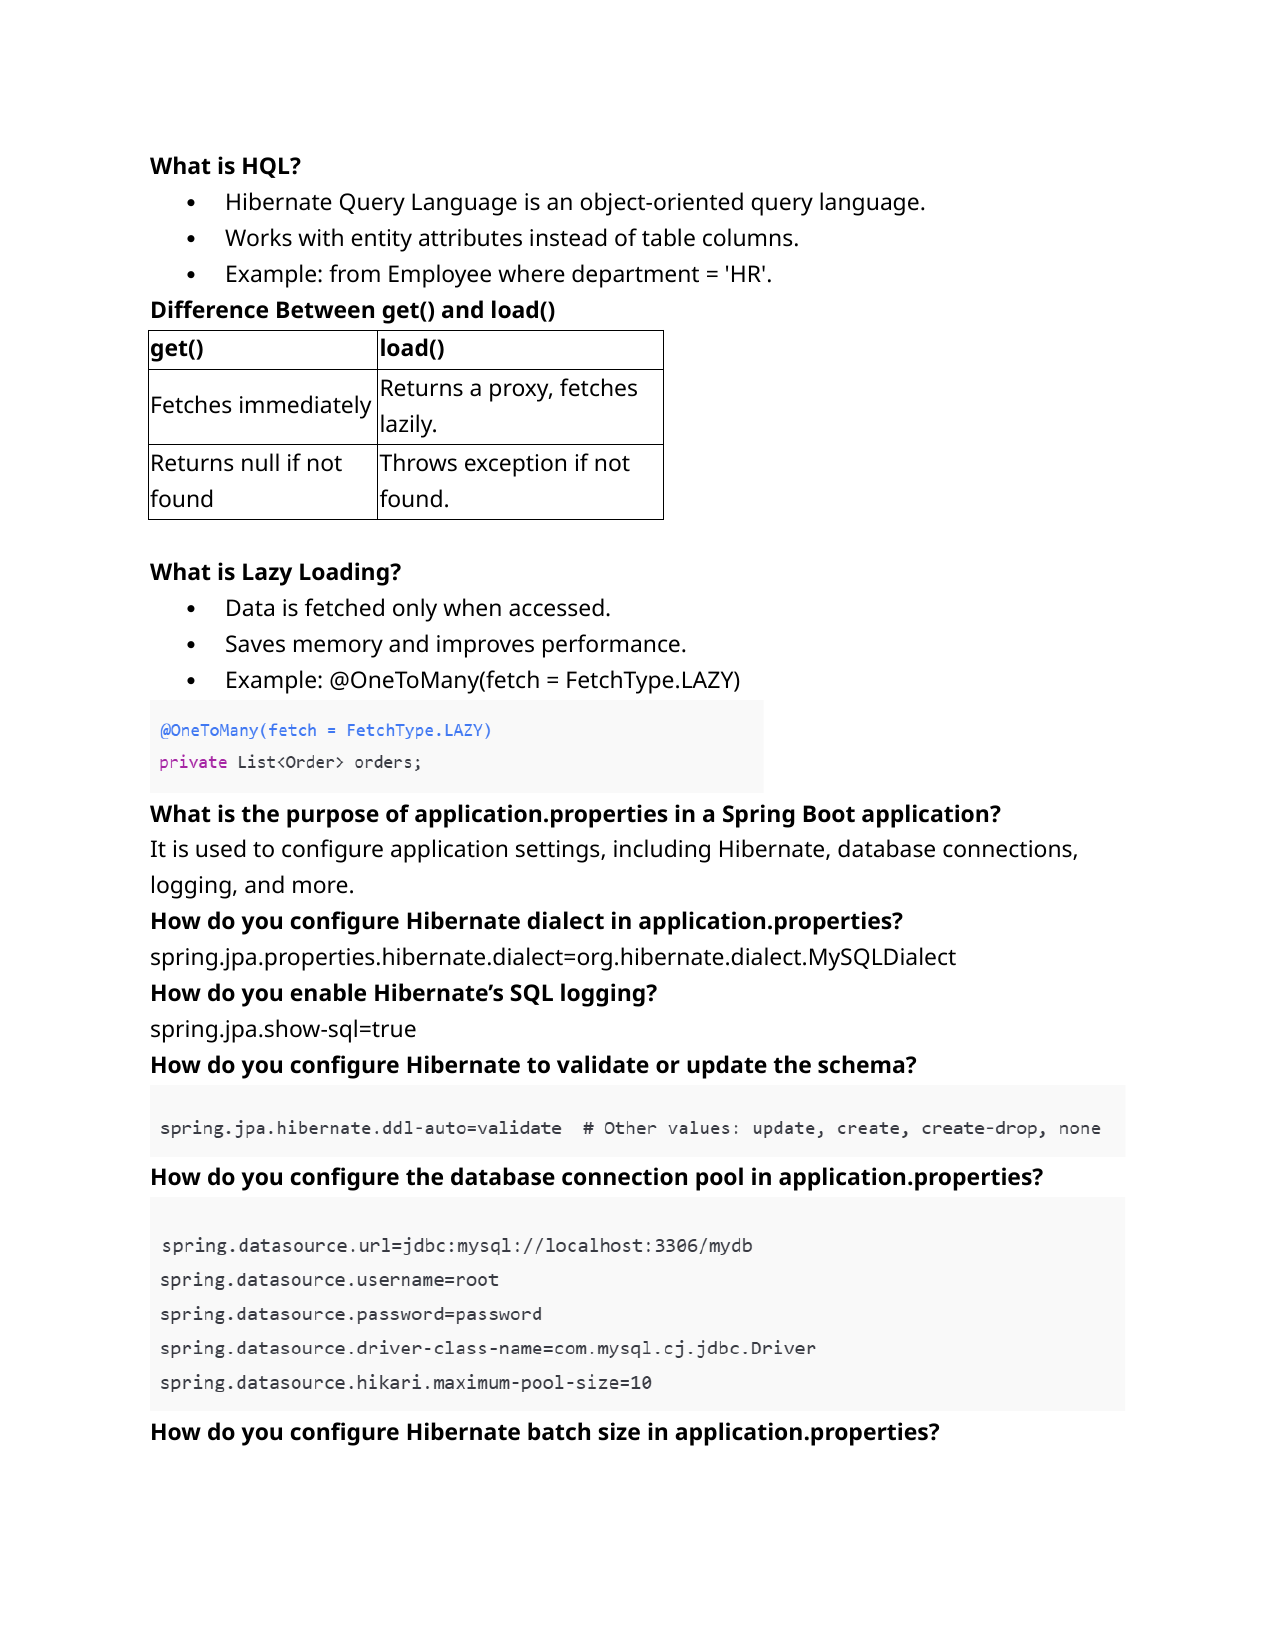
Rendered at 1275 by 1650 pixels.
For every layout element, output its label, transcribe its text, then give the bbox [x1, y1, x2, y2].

text Difference Between get() and load() [150, 294, 1125, 325]
picture [150, 700, 764, 793]
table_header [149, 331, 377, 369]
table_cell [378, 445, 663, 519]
text What is the purpose of application.properties in a Spring Boot application? [150, 797, 1125, 829]
list Example: from Employee where department = 'HR'. [187, 258, 1125, 289]
text How do you enable Hibernate’s SQL logging? [150, 977, 1125, 1008]
picture [150, 1085, 1125, 1157]
list Works with entity attributes instead of table columns. [187, 222, 1125, 253]
text What is HQL? [150, 150, 1125, 181]
list Hibernate Query Language is an object-oriented query language. [187, 186, 1125, 217]
text What is Lazy Loading? [150, 556, 1125, 588]
list Saves memory and improves performance. [187, 628, 1125, 659]
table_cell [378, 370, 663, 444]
picture [150, 1197, 1125, 1411]
list Example: @OneToMany(fetch = FetchType.LAZY) [187, 664, 1125, 695]
text It is used to configure application settings, including Hibernate, database connections, logging, and more. [150, 833, 1125, 901]
text How do you configure Hibernate batch size in application.properties? [150, 1416, 1125, 1447]
text How do you configure Hibernate dialect in application.properties? [150, 905, 1125, 937]
text How do you configure Hibernate to validate or update the schema? [150, 1049, 1125, 1080]
list Data is fetched only when accessed. [187, 592, 1125, 623]
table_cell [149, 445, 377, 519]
text spring.jpa.properties.hibernate.dialect=org.hibernate.dialect.MySQLDialect [150, 941, 1125, 972]
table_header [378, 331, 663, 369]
text How do you configure the database connection pool in application.properties? [150, 1161, 1125, 1192]
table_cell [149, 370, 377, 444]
text spring.jpa.show-sql=true [150, 1013, 1125, 1044]
